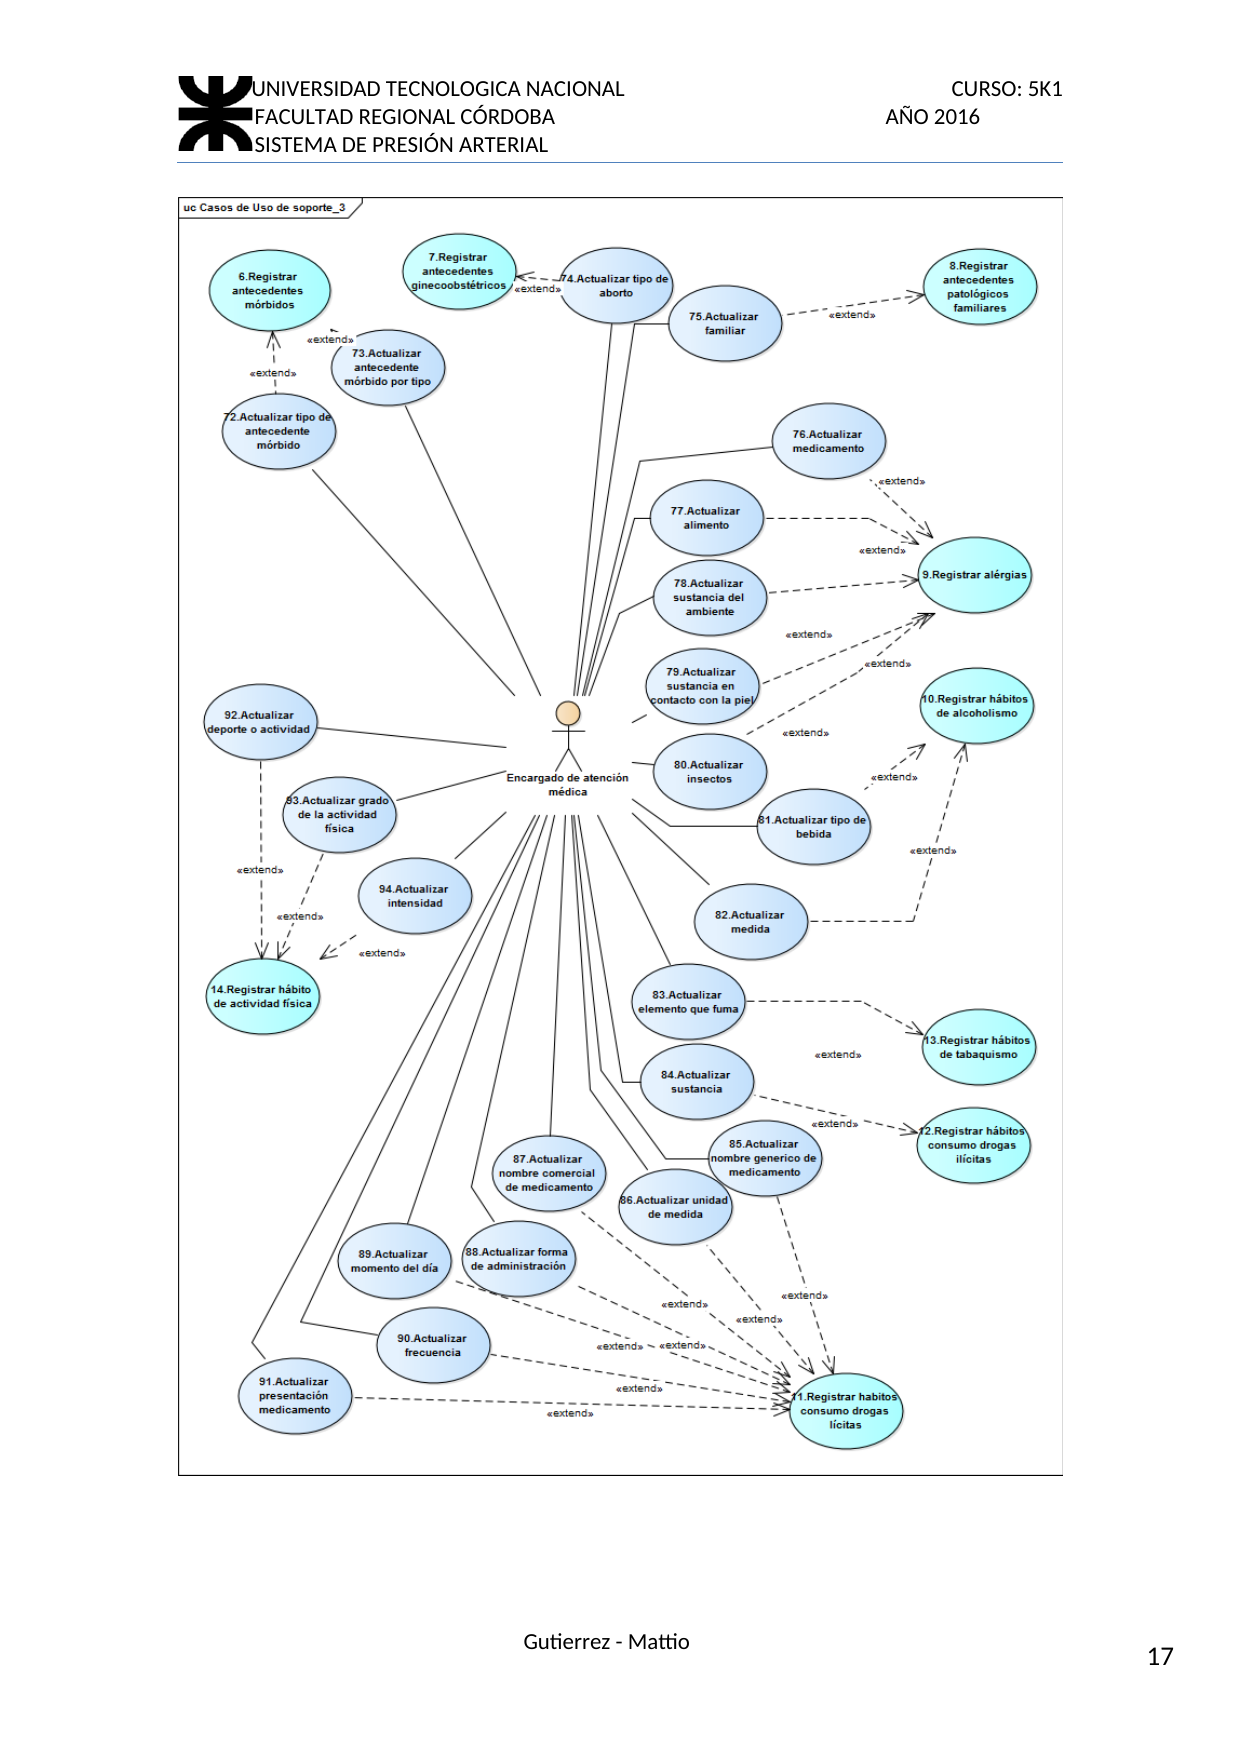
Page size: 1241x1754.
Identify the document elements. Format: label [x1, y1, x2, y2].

picture [178, 76, 253, 151]
picture [177, 197, 1063, 1476]
